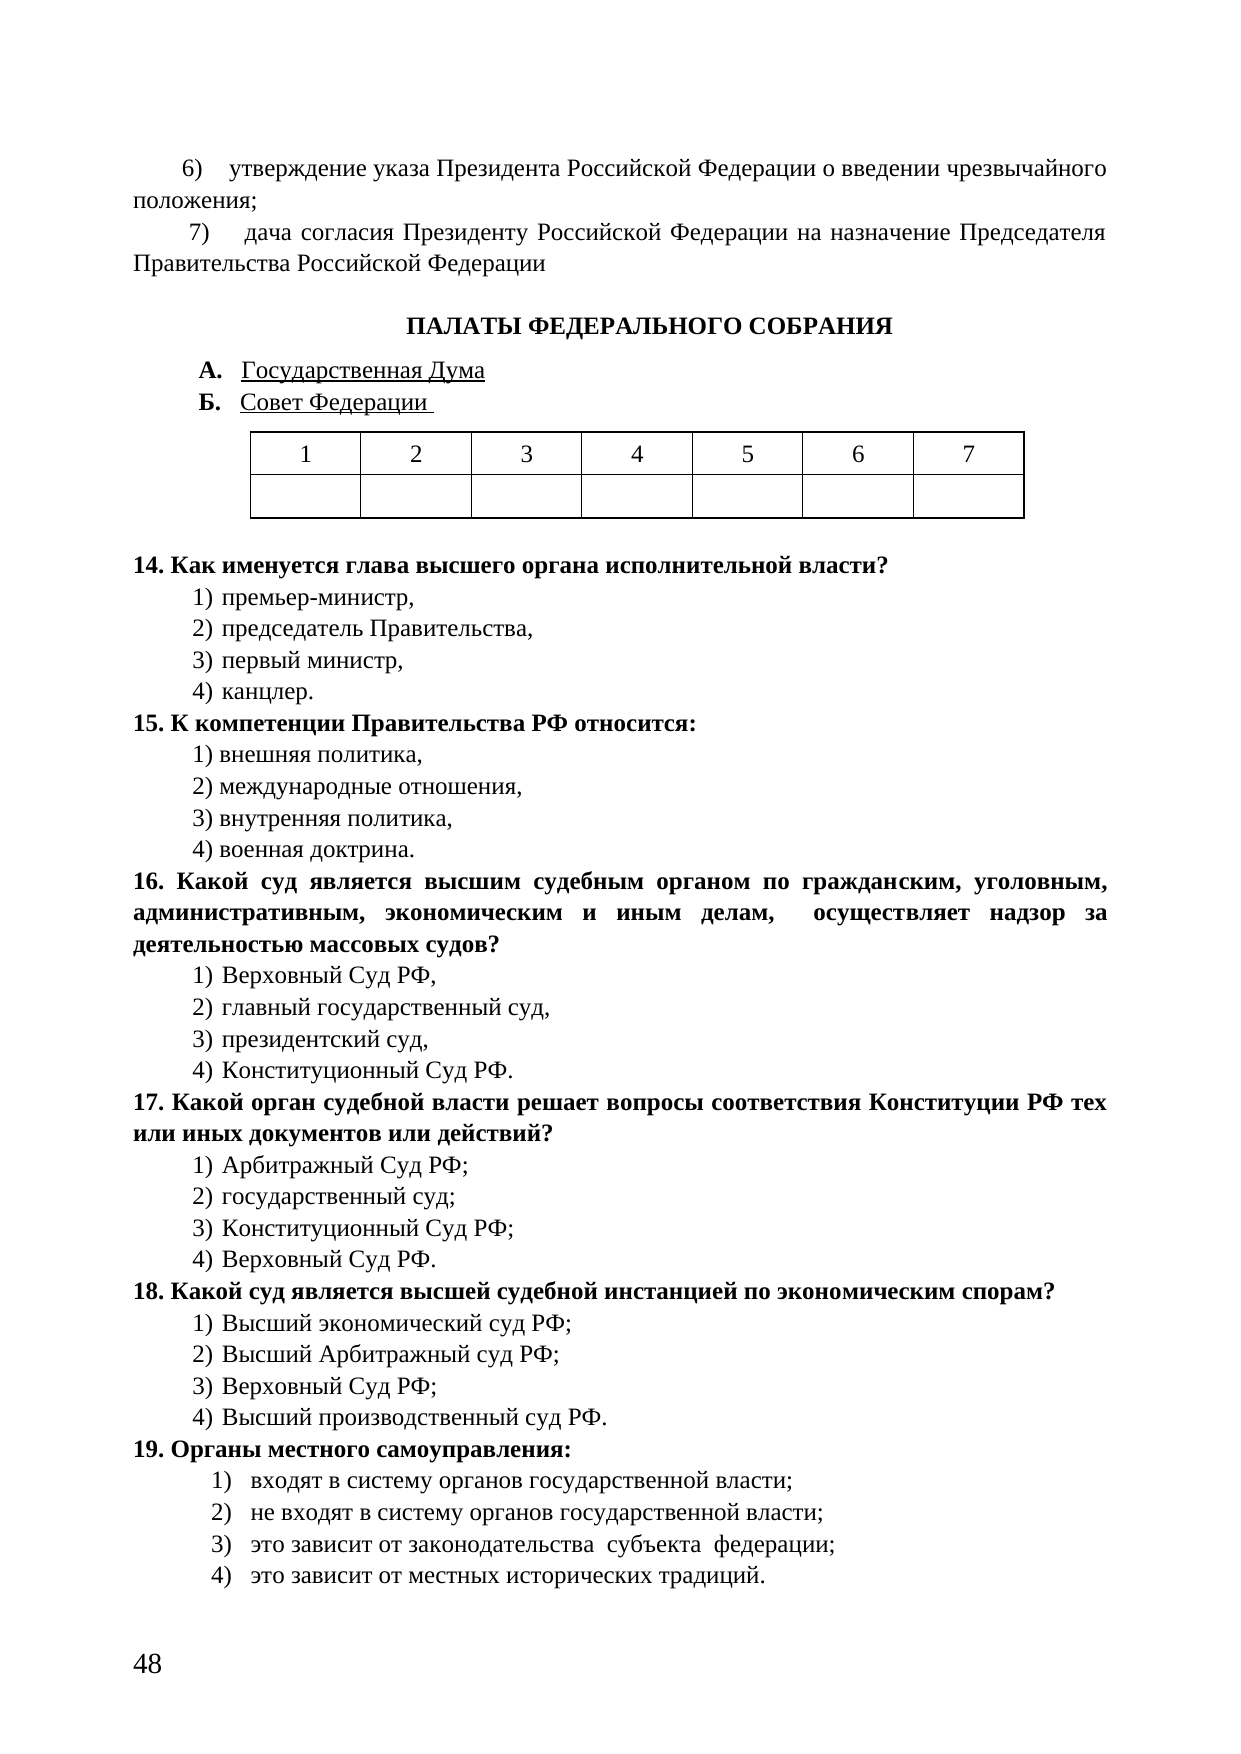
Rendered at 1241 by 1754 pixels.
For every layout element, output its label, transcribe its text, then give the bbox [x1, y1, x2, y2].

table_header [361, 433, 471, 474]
text 7) дача согласия Президенту Российской Федерации на назначение Председателя Правительства Российской Федерации [133, 217, 1107, 277]
list Высший производственный суд РФ. [133, 1402, 1107, 1431]
text 6) утверждение указа Президента Российской Федерации о введении чрезвычайного положения; [133, 153, 1107, 214]
text 14. Как именуется глава высшего органа исполнительной власти? [133, 550, 1107, 579]
text 3) внутренняя политика, [133, 803, 1107, 831]
text 18. Какой суд является высшей судебной инстанцией по экономическим спорам? [133, 1276, 1107, 1305]
text 4) это зависит от местных исторических традиций. [133, 1560, 1107, 1589]
list государственный суд; [133, 1181, 1107, 1210]
text 1) входят в систему органов государственной власти; [133, 1466, 1107, 1494]
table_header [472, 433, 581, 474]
text 1) внешняя политика, [133, 739, 1107, 768]
list Высший экономический суд РФ; [133, 1308, 1107, 1336]
text 3) это зависит от законодательства субъекта федерации; [133, 1529, 1107, 1557]
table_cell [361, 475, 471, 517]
text 19. Органы местного самоуправления: [133, 1434, 1107, 1463]
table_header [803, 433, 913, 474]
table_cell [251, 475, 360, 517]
list Конституционный Суд РФ. [133, 1055, 1107, 1084]
text 2) международные отношения, [133, 771, 1107, 800]
list Верховный Суд РФ. [133, 1244, 1107, 1273]
list Верховный Суд РФ, [133, 961, 1107, 989]
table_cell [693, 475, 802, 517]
list Высший Арбитражный суд РФ; [133, 1339, 1107, 1368]
text ПАЛАТЫ ФЕДЕРАЛЬНОГО СОБРАНИЯ [133, 311, 1107, 340]
list Арбитражный Суд РФ; [133, 1150, 1107, 1179]
list президентский суд, [133, 1024, 1107, 1052]
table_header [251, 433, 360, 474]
list главный государственный суд, [133, 992, 1107, 1021]
text А. Государственная Дума [133, 355, 1107, 384]
list первый министр, [133, 645, 1107, 674]
text 2) не входят в систему органов государственной власти; [133, 1497, 1107, 1526]
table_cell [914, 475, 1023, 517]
text 16. Какой суд является высшим судебным органом по гражданским, уголовным, административным, экономическим и иным делам, осуществляет надзор за деятельностью массовых судов? [133, 866, 1107, 958]
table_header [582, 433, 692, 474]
list Конституционный Суд РФ; [133, 1213, 1107, 1242]
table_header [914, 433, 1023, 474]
list председатель Правительства, [133, 613, 1107, 642]
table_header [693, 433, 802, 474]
list Верховный Суд РФ; [133, 1371, 1107, 1399]
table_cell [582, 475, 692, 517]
text 15. К компетенции Правительства РФ относится: [133, 708, 1107, 737]
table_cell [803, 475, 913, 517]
list канцлер. [133, 676, 1107, 705]
text 4) военная доктрина. [133, 834, 1107, 863]
text Б. Совет Федерации [133, 387, 1107, 416]
text 17. Какой орган судебной власти решает вопросы соответствия Конституции РФ тех или иных документов или действий? [133, 1087, 1107, 1147]
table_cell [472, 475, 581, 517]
list премьер-министр, [133, 582, 1107, 611]
